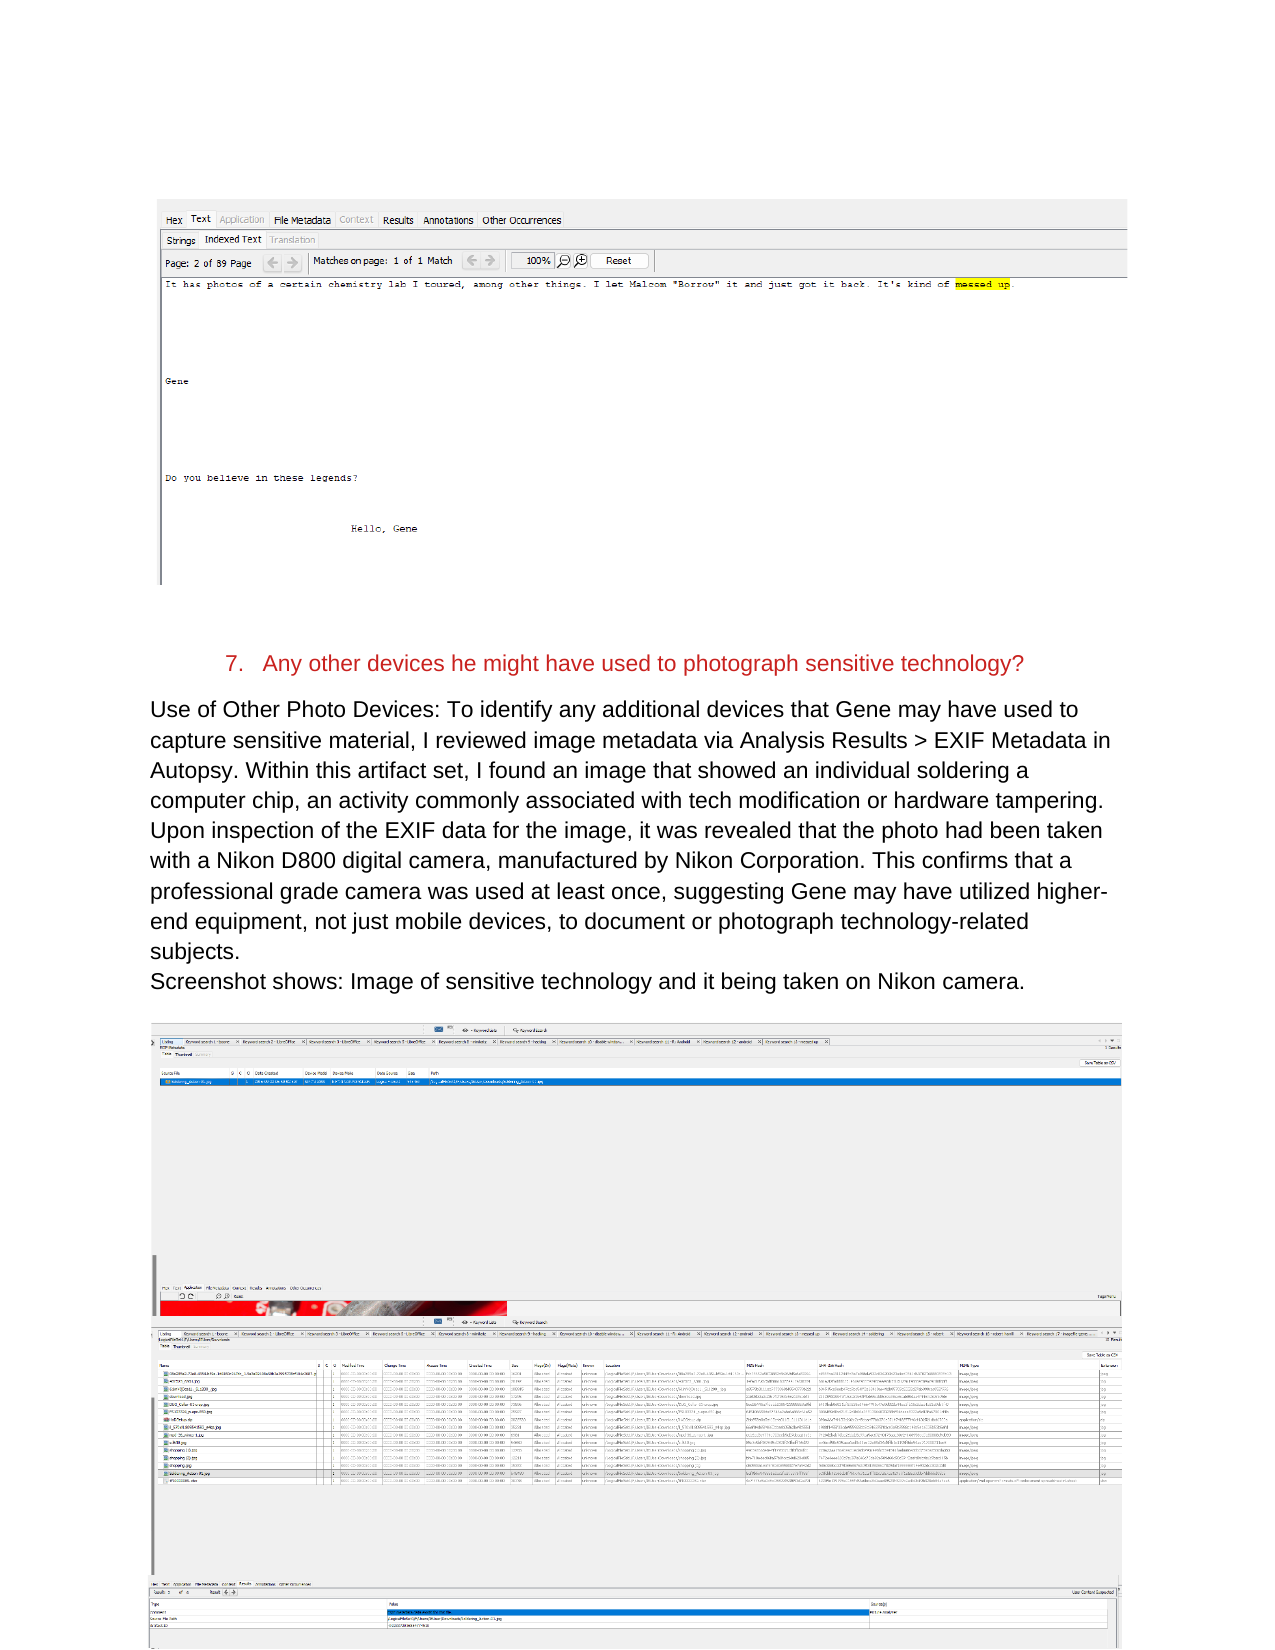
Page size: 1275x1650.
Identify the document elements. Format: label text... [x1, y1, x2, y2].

text 7. Any other devices he might have used to photograph sensitive technology? [225, 649, 1125, 676]
picture [146, 1020, 1122, 1648]
picture [155, 199, 1127, 584]
text Screenshot shows: Image of sensitive technology and it being taken on Nikon camera. [150, 968, 1125, 995]
text Use of Other Photo Devices: To identify any additional devices that Gene may have used to capture sensitive material, I reviewed image metadata via Analysis Results > EXIF Metadata in Autopsy. Within this artifact set, I found an image that showed an individual soldering a computer chip, an activity commonly associated with tech modification or hardware tampering. Upon inspection of the EXIF data for the image, it was revealed that the photo had been taken with a Nikon D800 digital camera, manufactured by Nikon Corporation. This confirms that a professional grade camera was used at least once, suggesting Gene may have utilized higher-end equipment, not just mobile devices, to document or photograph technology-related subjects. [150, 696, 1125, 964]
